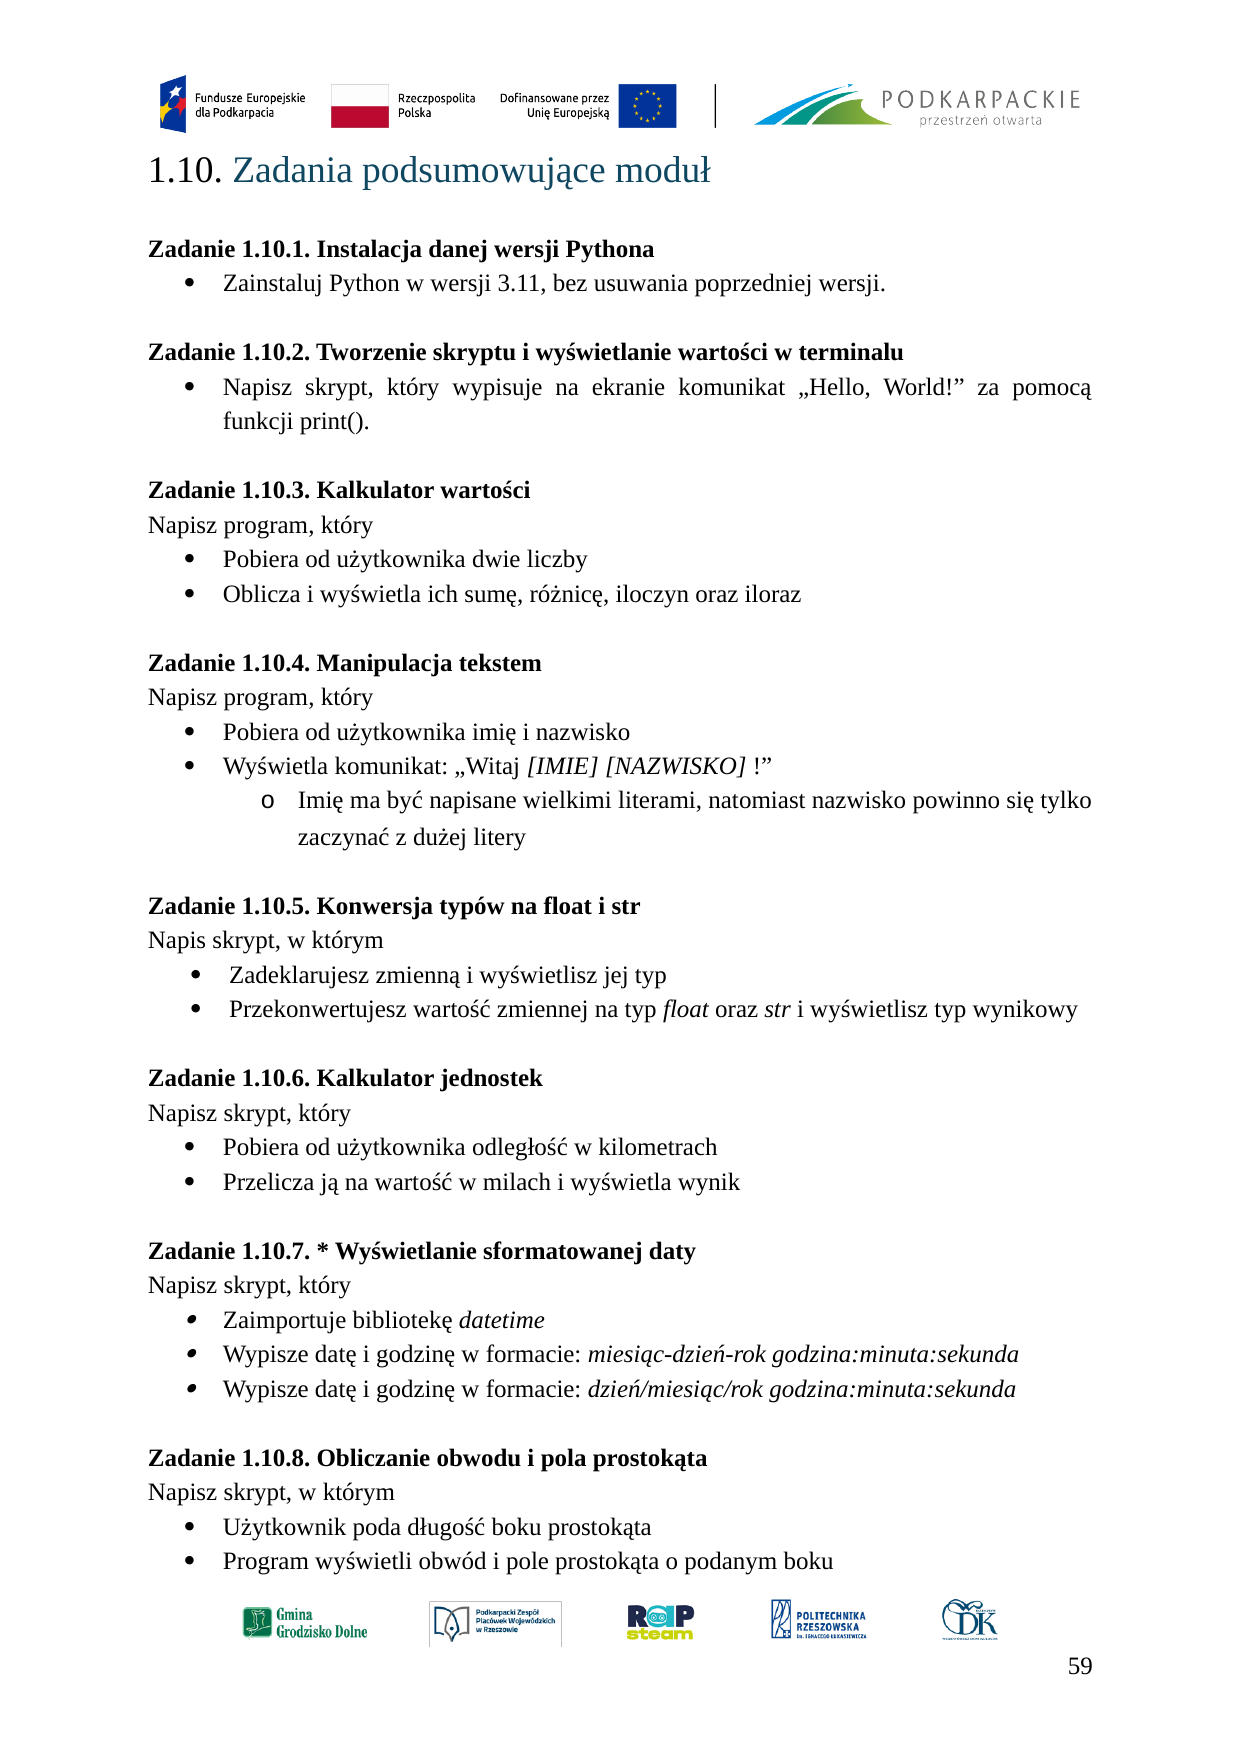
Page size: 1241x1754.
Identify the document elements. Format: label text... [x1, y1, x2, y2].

list Zadeklarujesz zmienną i wyświetlisz jej typ [191, 960, 1092, 989]
list Zainstaluj Python w wersji 3.11, bez usuwania poprzedniej wersji. [185, 268, 1092, 297]
list Wyświetla komunikat: „Witaj [IMIE] [NAZWISKO] !” [185, 751, 1092, 780]
text Zadanie 1.10.5. Konwersja typów na float i str [148, 891, 1092, 920]
text Napisz program, który [148, 510, 1092, 538]
picture [242, 1585, 998, 1652]
text Zadanie 1.10.1. Instalacja danej wersji Pythona [148, 234, 1092, 263]
list Przelicza ją na wartość w milach i wyświetla wynik [185, 1167, 1092, 1196]
text Napisz program, który [148, 682, 1092, 711]
text Zadanie 1.10.6. Kalkulator jednostek [148, 1063, 1092, 1092]
list Oblicza i wyświetla ich sumę, różnicę, iloczyn oraz iloraz [185, 579, 1092, 607]
list Przekonwertujesz wartość zmiennej na typ float oraz str i wyświetlisz typ wynikowy [191, 994, 1092, 1023]
text Zadanie 1.10.8. Obliczanie obwodu i pola prostokąta [148, 1443, 1092, 1471]
list Wypisze datę i godzinę w formacie: miesiąc-dzień-rok godzina:minuta:sekunda [185, 1339, 1092, 1368]
list Program wyświetli obwód i pole prostokąta o podanym boku [185, 1546, 1092, 1575]
text Zadanie 1.10.3. Kalkulator wartości [148, 475, 1092, 504]
text Zadanie 1.10.2. Tworzenie skryptu i wyświetlanie wartości w terminalu [148, 337, 1092, 366]
text Zadanie 1.10.7. * Wyświetlanie sformatowanej daty [148, 1236, 1092, 1264]
text Zadanie 1.10.4. Manipulacja tekstem [148, 648, 1092, 676]
picture [147, 60, 1093, 148]
text Napisz skrypt, który [148, 1098, 1092, 1127]
list Pobiera od użytkownika imię i nazwisko [185, 717, 1092, 745]
subtitle Zadania podsumowujące moduł [148, 148, 1092, 191]
list Zaimportuje bibliotekę datetime [185, 1305, 1092, 1333]
text Napisz skrypt, w którym [148, 1477, 1092, 1506]
list Wypisze datę i godzinę w formacie: dzień/miesiąc/rok godzina:minuta:sekunda [185, 1374, 1092, 1402]
text Napis skrypt, w którym [148, 926, 1092, 954]
text Napisz skrypt, który [148, 1270, 1092, 1299]
list Użytkownik poda długość boku prostokąta [185, 1512, 1092, 1540]
list Pobiera od użytkownika dwie liczby [185, 544, 1092, 573]
list Pobiera od użytkownika odległość w kilometrach [185, 1132, 1092, 1161]
list Napisz skrypt, który wypisuje na ekranie komunikat „Hello, World!” za pomocą funkcji print(). [185, 372, 1092, 435]
list Imię ma być napisane wielkimi literami, natomiast nazwisko powinno się tylko zaczynać z dużej litery [260, 786, 1092, 851]
